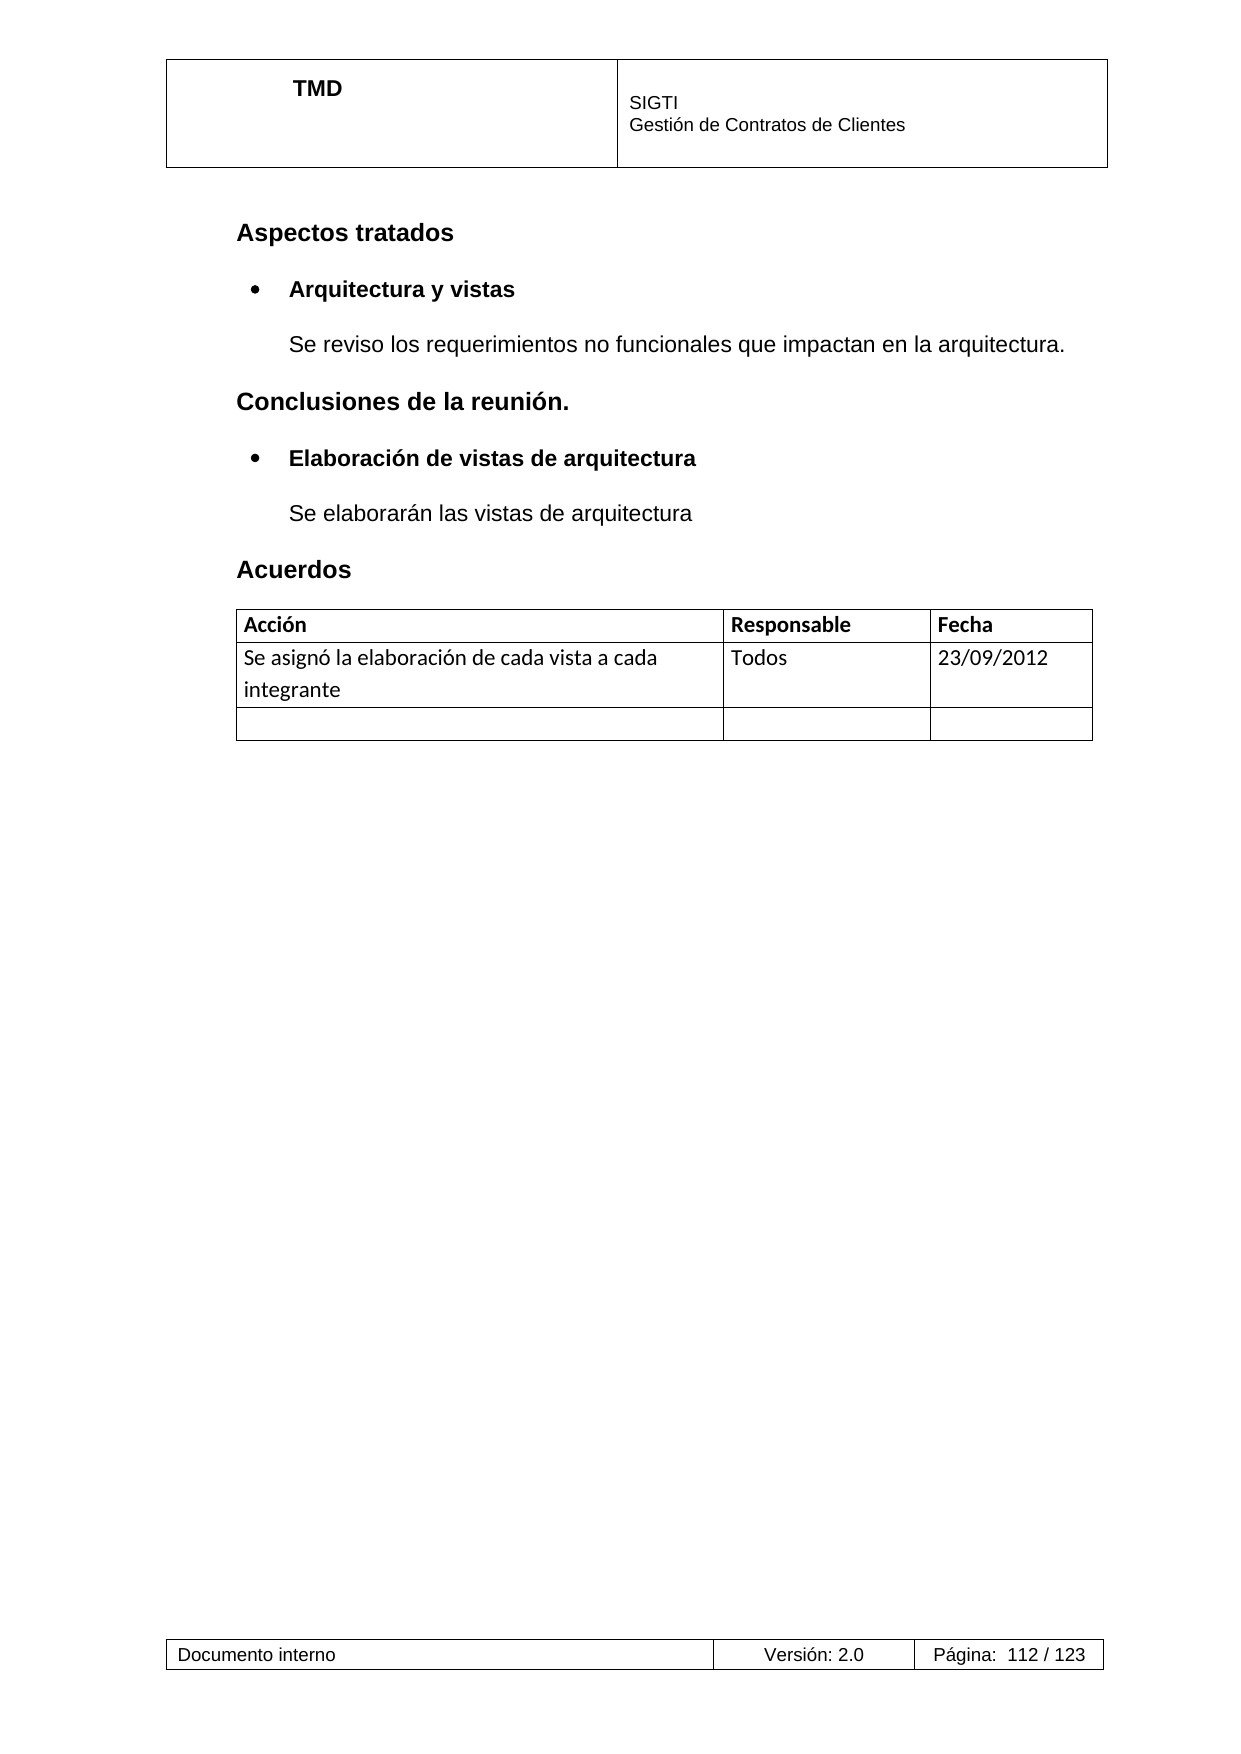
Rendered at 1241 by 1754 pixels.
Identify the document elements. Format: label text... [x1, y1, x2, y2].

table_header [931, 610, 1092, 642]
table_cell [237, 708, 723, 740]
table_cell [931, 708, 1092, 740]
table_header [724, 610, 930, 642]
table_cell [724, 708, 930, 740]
list Elaboración de vistas de arquitectura [251, 444, 1092, 471]
list Se reviso los requerimientos no funcionales que impactan en la arquitectura. [288, 331, 1092, 358]
list Acuerdos [236, 555, 1092, 584]
list Arquitectura y vistas [251, 276, 1092, 302]
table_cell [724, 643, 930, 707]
list Se elaborarán las vistas de arquitectura [288, 500, 1092, 526]
list Aspectos tratados [236, 218, 1092, 247]
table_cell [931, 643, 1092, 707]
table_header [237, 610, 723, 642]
list Conclusiones de la reunión. [236, 386, 1092, 415]
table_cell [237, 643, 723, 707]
